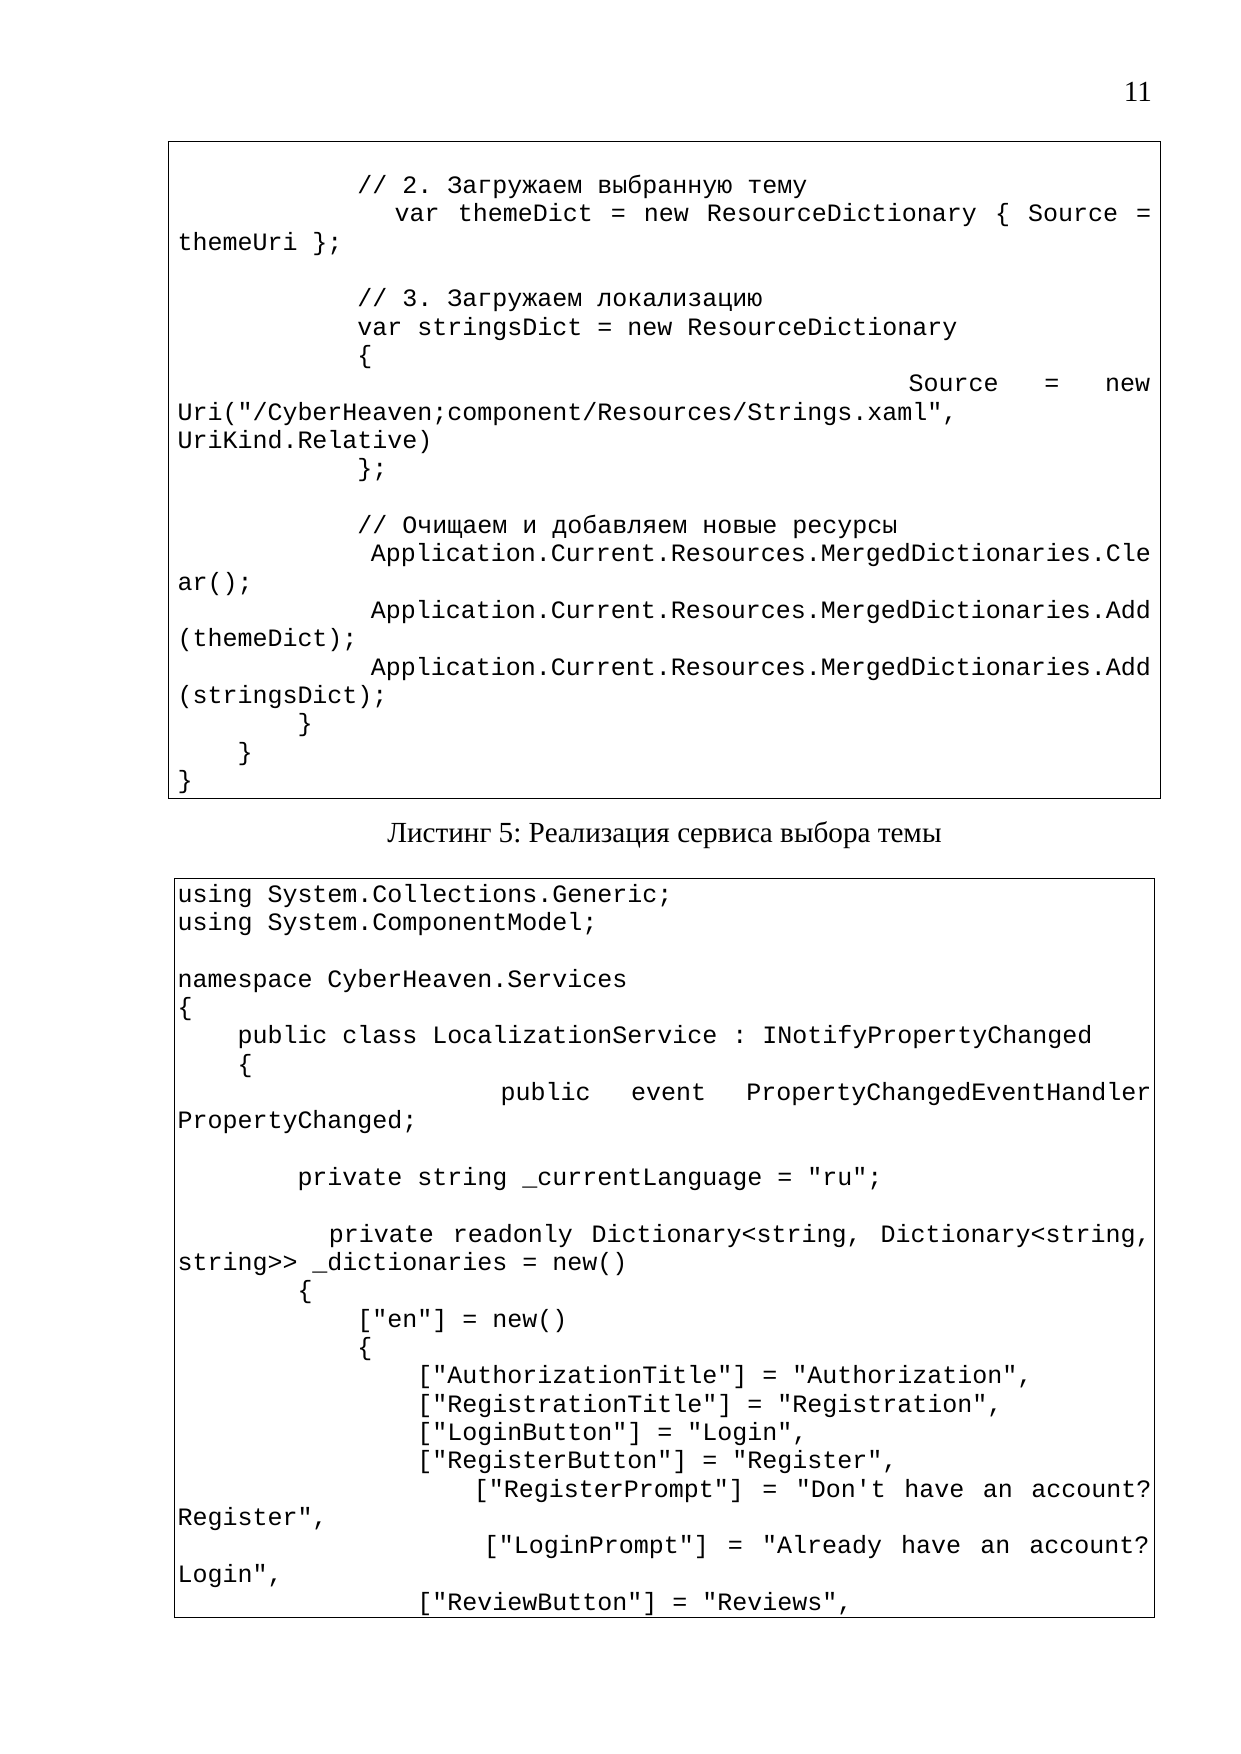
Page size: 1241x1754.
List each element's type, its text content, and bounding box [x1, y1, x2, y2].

text ["AuthorizationTitle"] = "Authorization", [177, 1363, 1152, 1391]
text Source = new Uri("/CyberHeaven;component/Resources/Strings.xaml", UriKind.Relative) [177, 371, 1152, 456]
text Application.Current.Resources.MergedDictionaries.Add(stringsDict); [177, 654, 1152, 711]
text ["ReviewButton"] = "Reviews", [177, 1590, 1152, 1617]
text ["RegisterButton"] = "Register", [177, 1448, 1152, 1476]
text ["LoginButton"] = "Login", [177, 1420, 1152, 1448]
text } [177, 739, 1152, 764]
text private string _currentLanguage = "ru"; [177, 1165, 1152, 1193]
text public event PropertyChangedEventHandler PropertyChanged; [177, 1080, 1152, 1136]
text using System.ComponentModel; [177, 910, 1152, 938]
text { [177, 1051, 1152, 1080]
text ["RegistrationTitle"] = "Registration", [177, 1391, 1152, 1420]
text ["RegisterPrompt"] = "Don't have an account? Register", [177, 1476, 1152, 1533]
text { [177, 995, 1152, 1023]
text }; [177, 456, 1152, 484]
text ["en"] = new() [177, 1306, 1152, 1335]
text var stringsDict = new ResourceDictionary [177, 314, 1152, 342]
text } [169, 764, 1160, 798]
text { [177, 1335, 1152, 1363]
text private readonly Dictionary<string, Dictionary<string, string>> _dictionaries = new() [177, 1221, 1152, 1278]
text Application.Current.Resources.MergedDictionaries.Add(themeDict); [177, 597, 1152, 654]
text // 2. Загружаем выбранную тему [177, 172, 1152, 201]
text Application.Current.Resources.MergedDictionaries.Clear(); [177, 541, 1152, 597]
text ["LoginPrompt"] = "Already have an account? Login", [177, 1533, 1152, 1590]
text } [177, 711, 1152, 739]
text public class LocalizationService : INotifyPropertyChanged [177, 1023, 1152, 1051]
text { [177, 342, 1152, 371]
text { [177, 1278, 1152, 1306]
text var themeDict = new ResourceDictionary { Source = themeUri }; [177, 201, 1152, 257]
text namespace CyberHeaven.Services [177, 966, 1152, 995]
text Листинг 5: Реализация сервиса выбора темы [177, 816, 1152, 849]
text // 3. Загружаем локализацию [177, 286, 1152, 314]
text // Очищаем и добавляем новые ресурсы [177, 512, 1152, 541]
text using System.Collections.Generic; [175, 879, 1154, 910]
